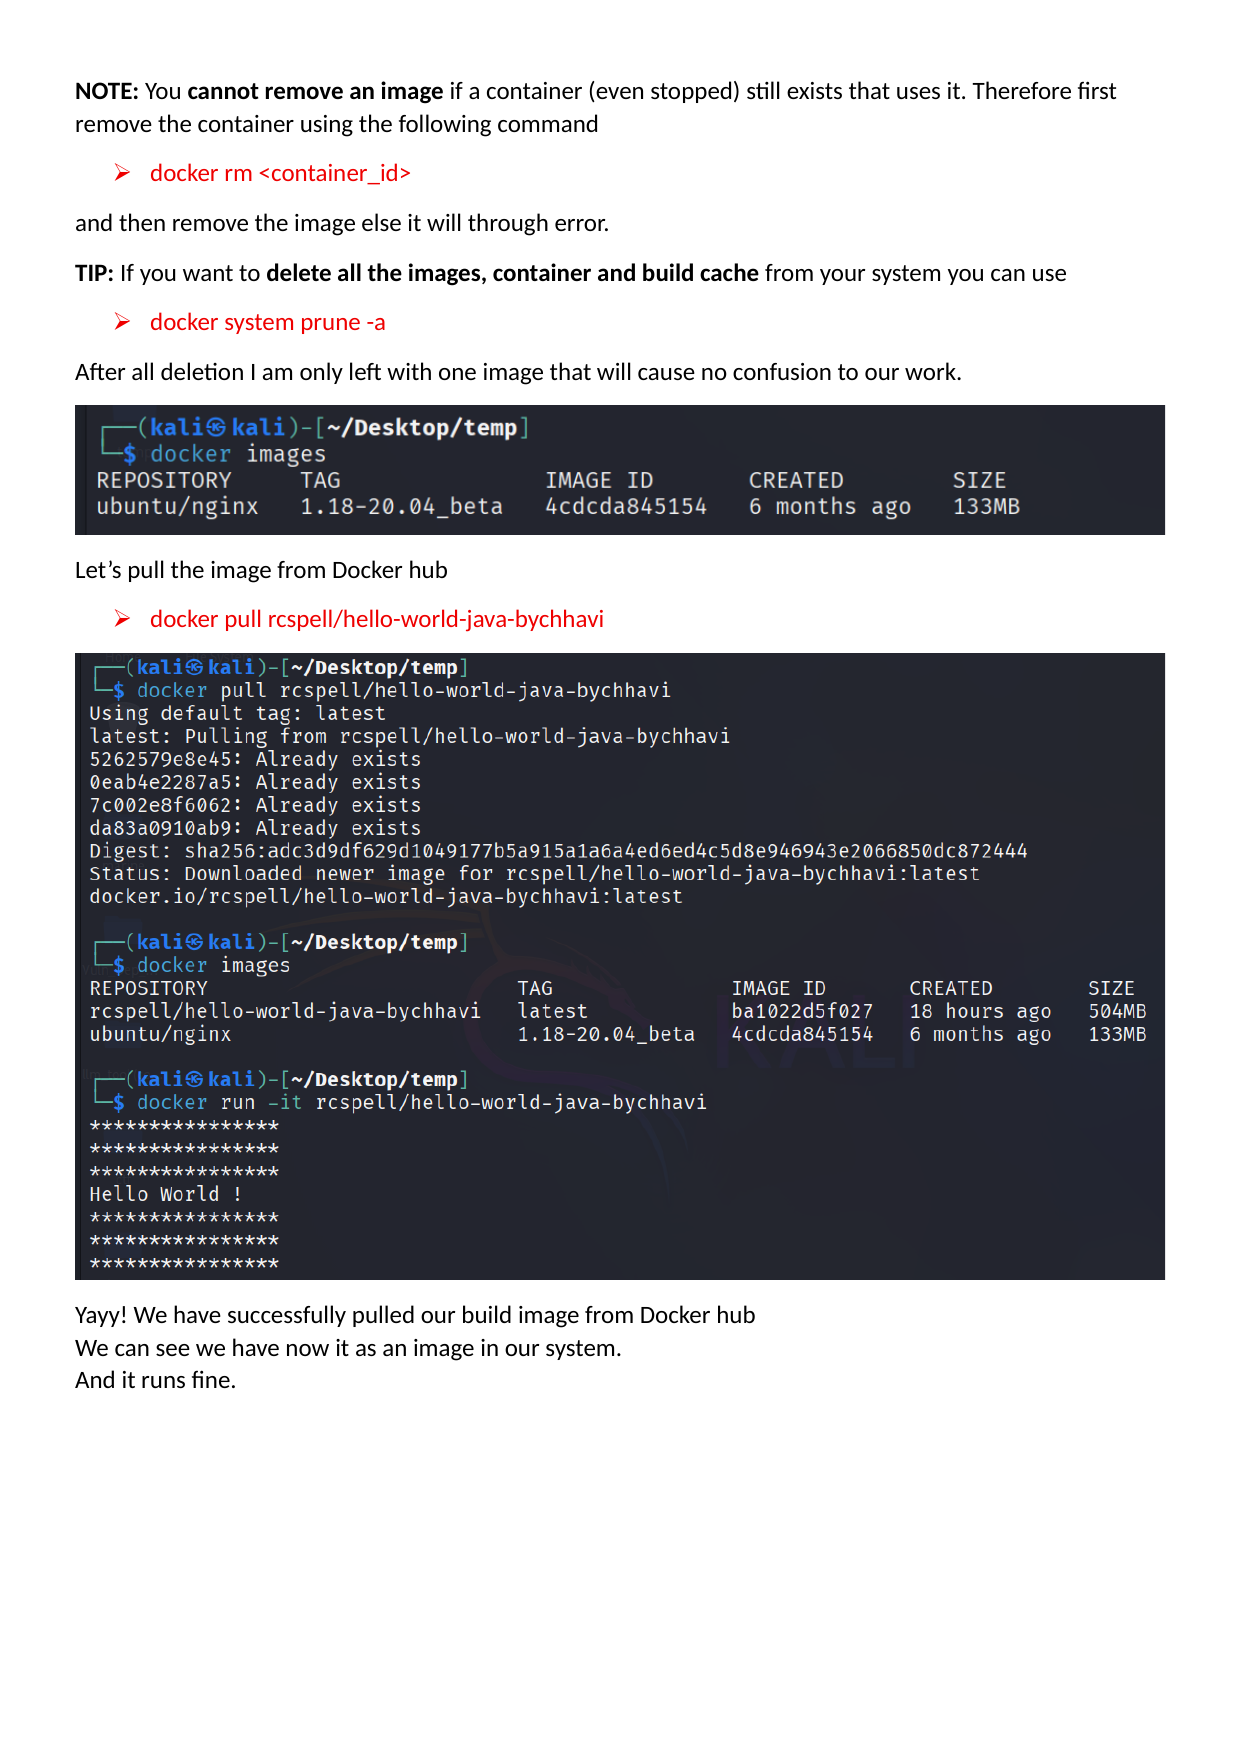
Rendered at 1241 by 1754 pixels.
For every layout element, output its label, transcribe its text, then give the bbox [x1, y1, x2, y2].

text NOTE: You cannot remove an image if a container (even stopped) still exists that uses it. Therefore first remove the container using the following command [75, 75, 1165, 138]
text Let’s pull the image from Docker hub [75, 554, 1165, 584]
picture [75, 653, 1166, 1280]
list docker system prune -a [112, 306, 1165, 337]
text After all deletion I am only left with one image that will cause no confusion to our work. [75, 356, 1165, 386]
list docker pull rcspell/hello-world-java-bychhavi [112, 603, 1165, 634]
text and then remove the image else it will through error. [75, 207, 1165, 238]
list docker rm <container_id> [112, 157, 1165, 188]
text Yayy! We have successfully pulled our build image from Docker hub We can see we have now it as an image in our system. And it runs fine. [75, 1299, 1165, 1395]
text TIP: If you want to delete all the images, container and build cache from your system you can use [75, 257, 1165, 287]
picture [75, 405, 1166, 535]
